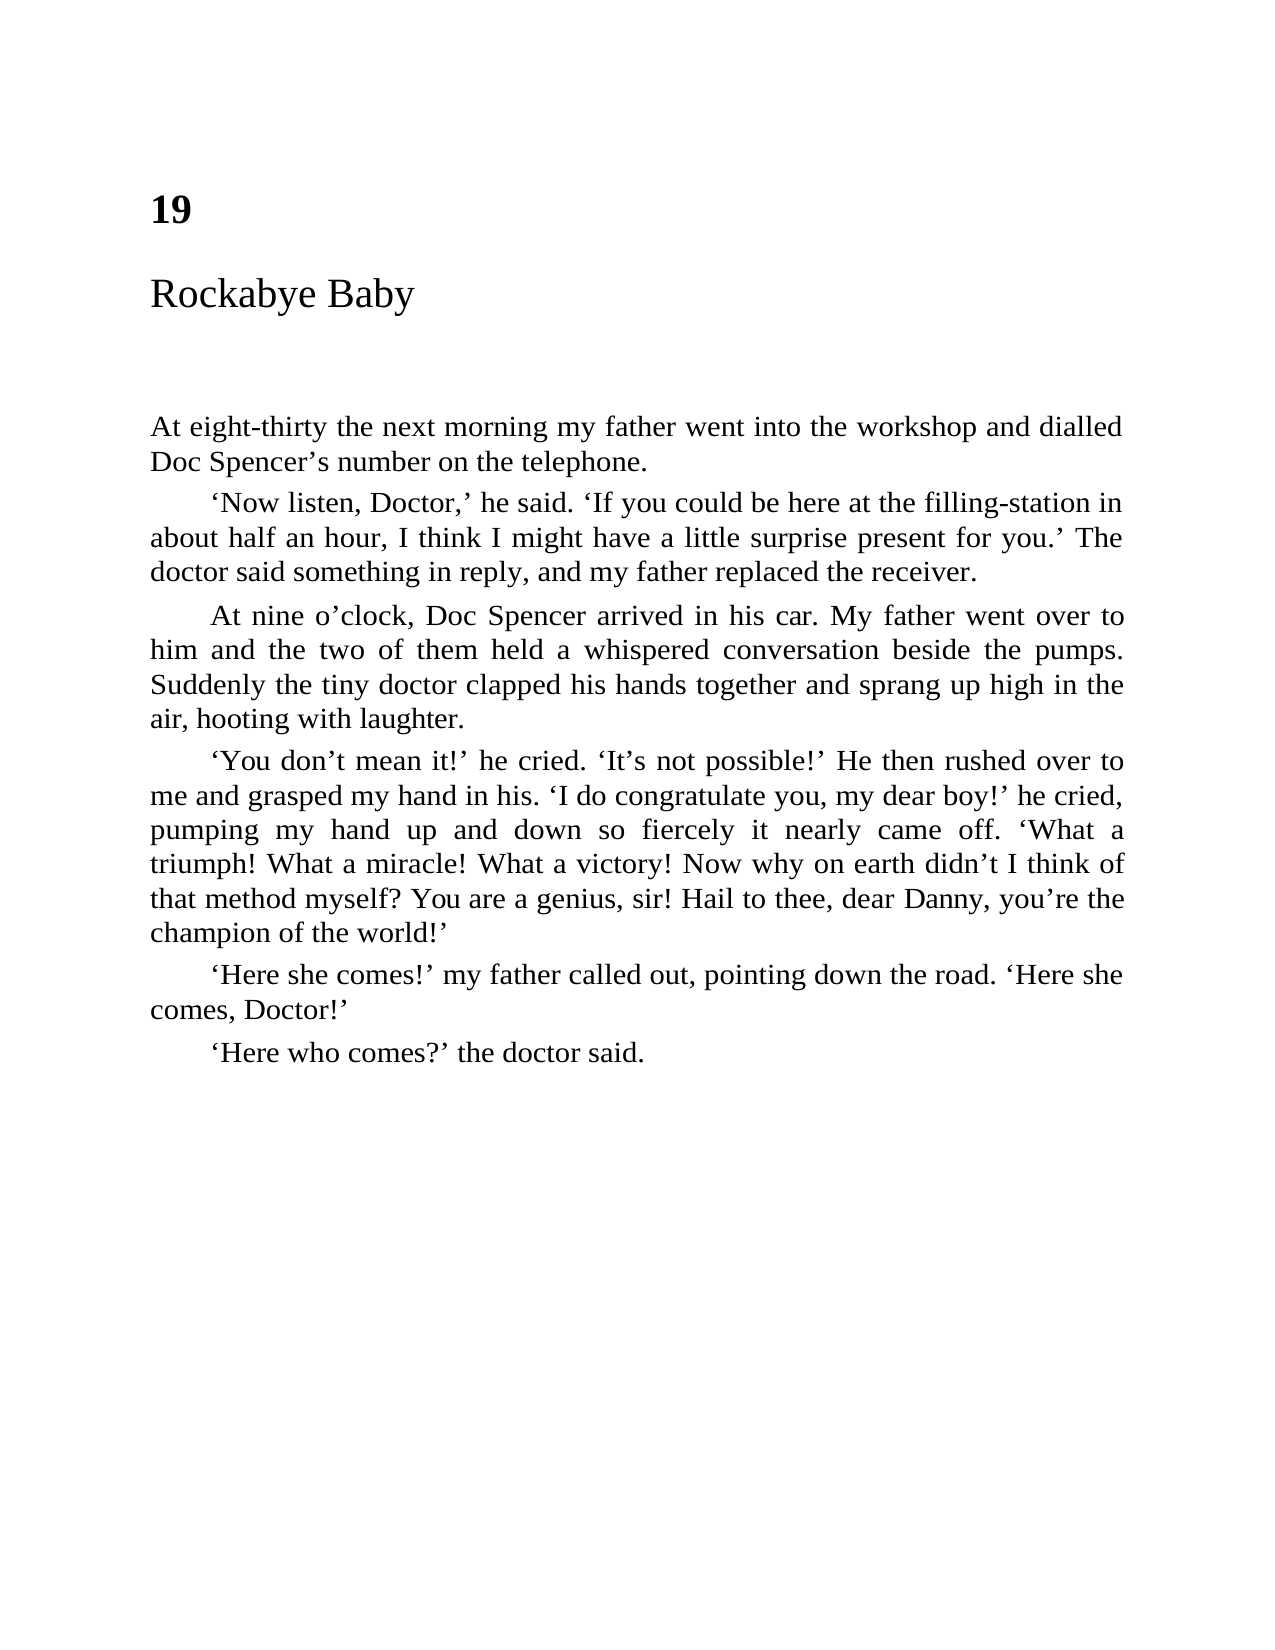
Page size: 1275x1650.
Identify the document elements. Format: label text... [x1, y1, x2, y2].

text ‘Here who comes?’ the doctor said. [210, 1035, 1137, 1069]
text ‘Here she comes!’ my father called out, pointing down the road. ‘Here she comes, Doctor!’ [150, 957, 1125, 1025]
text ‘You don’t mean it!’ he cried. ‘It’s not possible!’ He then rushed over to me and grasped my hand in his. ‘I do congratulate you, my dear boy!’ he cried, pumping my hand up and down so fiercely it nearly came off. ‘What a triumph! What a miracle! What a victory! Now why on earth didn’t I think of that method myself? You are a genius, sir! Hail to thee, dear Danny, you’re the champion of the world!’ [150, 743, 1125, 949]
subtitle 19 [150, 184, 1137, 232]
subtitle Rockabye Baby [150, 268, 1137, 316]
text ‘Now listen, Doctor,’ he said. ‘If you could be here at the filling-station in about half an hour, I think I might have a little surprise present for you.’ The doctor said something in reply, and my father replaced the receiver. [150, 486, 1125, 588]
text At nine o’clock, Doc Spencer arrived in his car. My father went over to him and the two of them held a whispered conversation beside the pumps. Suddenly the tiny doctor clapped his hands together and sprang up high in the air, hooting with laughter. [150, 598, 1125, 735]
text At eight-thirty the next morning my father went into the workshop and dialled Doc Spencer’s number on the telephone. [150, 409, 1124, 477]
